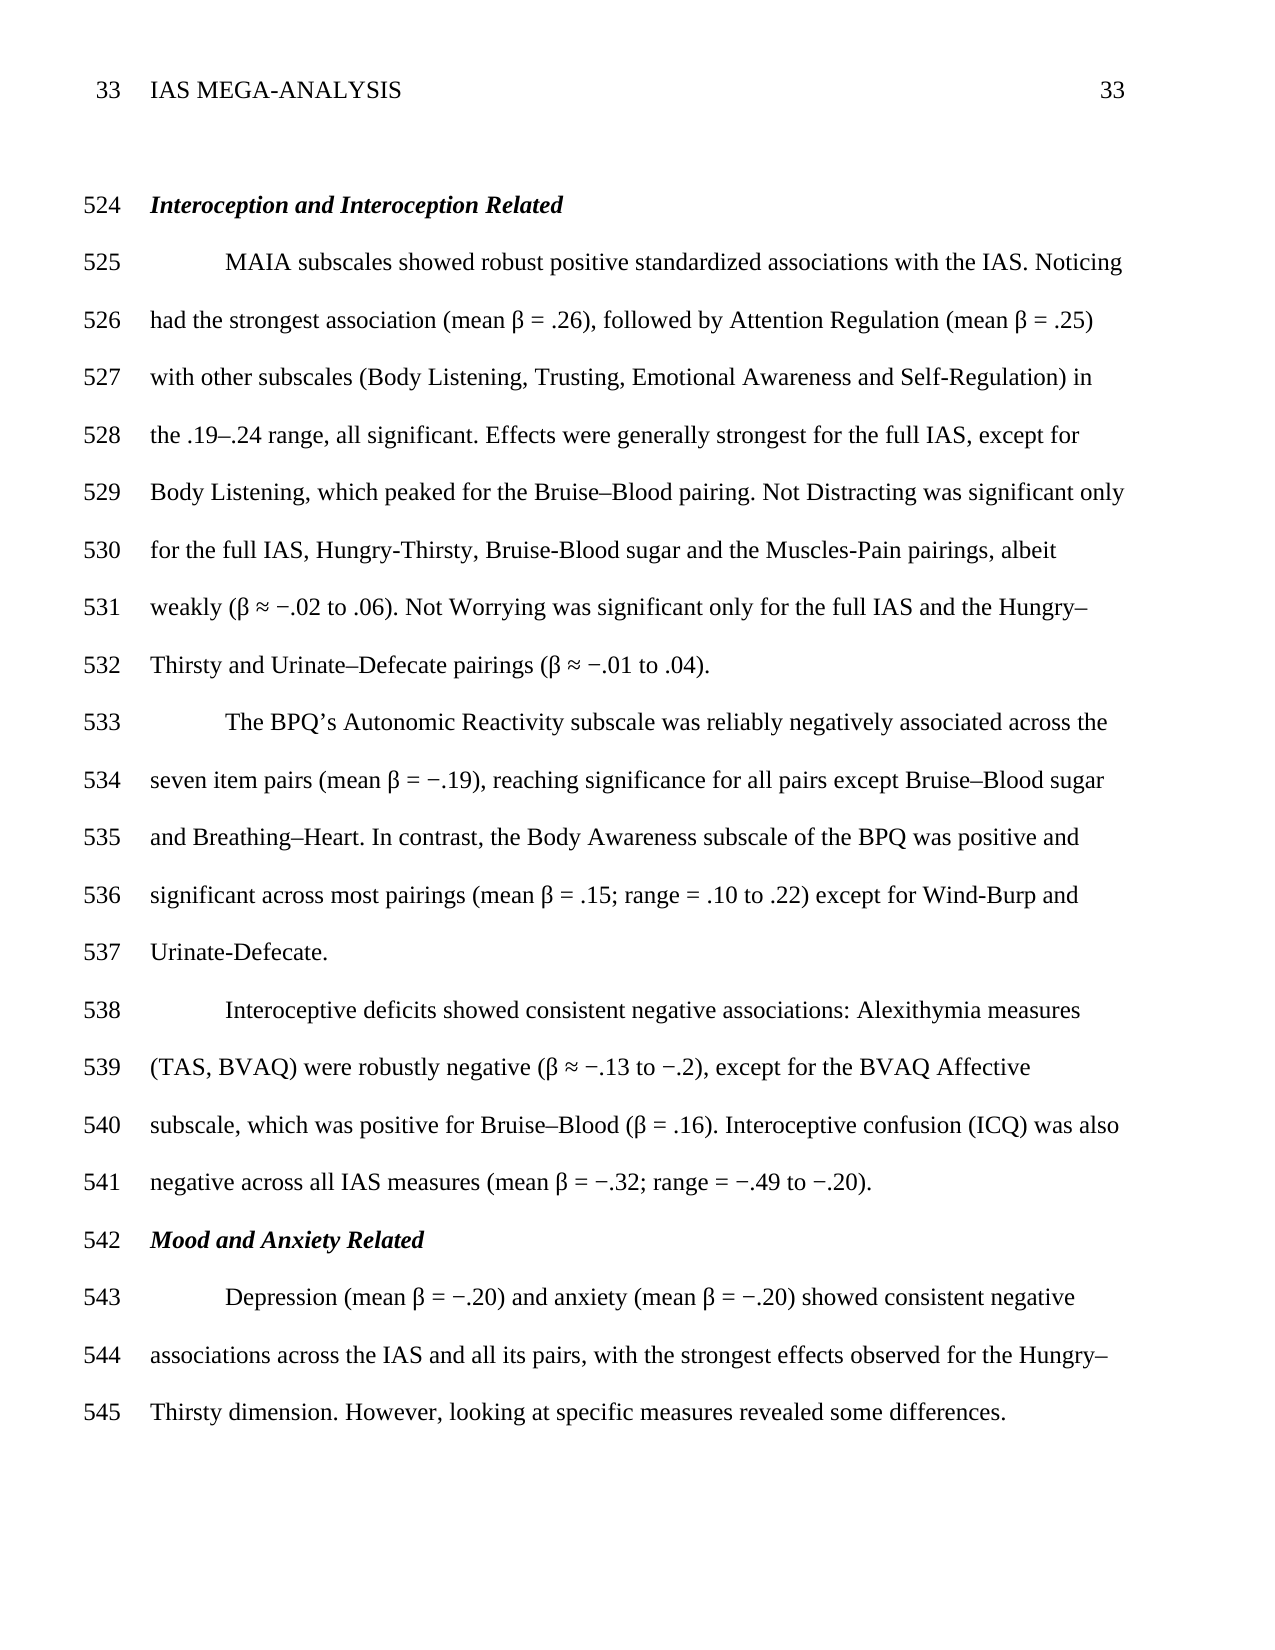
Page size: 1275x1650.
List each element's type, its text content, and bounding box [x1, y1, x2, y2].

subtitle Interoception and Interoception Related [150, 190, 1125, 219]
text The BPQ’s Autonomic Reactivity subscale was reliably negatively associated across the seven item pairs (mean β = −.19), reaching significance for all pairs except Bruise–Blood sugar and Breathing–Heart. In contrast, the Body Awareness subscale of the BPQ was positive and significant across most pairings (mean β = .15; range = .10 to .22) except for Wind-Burp and Urinate-Defecate. [150, 707, 1125, 966]
text Interoceptive deficits showed consistent negative associations: Alexithymia measures (TAS, BVAQ) were robustly negative (β ≈ −.13 to −.2), except for the BVAQ Affective subscale, which was positive for Bruise–Blood (β = .16). Interoceptive confusion (ICQ) was also negative across all IAS measures (mean β = −.32; range = −.49 to −.20). [150, 995, 1125, 1196]
subtitle Mood and Anxiety Related [150, 1225, 1125, 1254]
text MAIA subscales showed robust positive standardized associations with the IAS. Noticing had the strongest association (mean β = .26), followed by Attention Regulation (mean β = .25) with other subscales (Body Listening, Trusting, Emotional Awareness and Self-Regulation) in the .19–.24 range, all significant. Effects were generally strongest for the full IAS, except for Body Listening, which peaked for the Bruise–Blood pairing. Not Distracting was significant only for the full IAS, Hungry-Thirsty, Bruise-Blood sugar and the Muscles-Pain pairings, albeit weakly (β ≈ −.02 to .06). Not Worrying was significant only for the full IAS and the Hungry–Thirsty and Urinate–Defecate pairings (β ≈ −.01 to .04). [150, 247, 1125, 679]
text Depression (mean β = −.20) and anxiety (mean β = −.20) showed consistent negative associations across the IAS and all its pairs, with the strongest effects observed for the Hungry–Thirsty dimension. However, looking at specific measures revealed some differences. [150, 1282, 1125, 1426]
